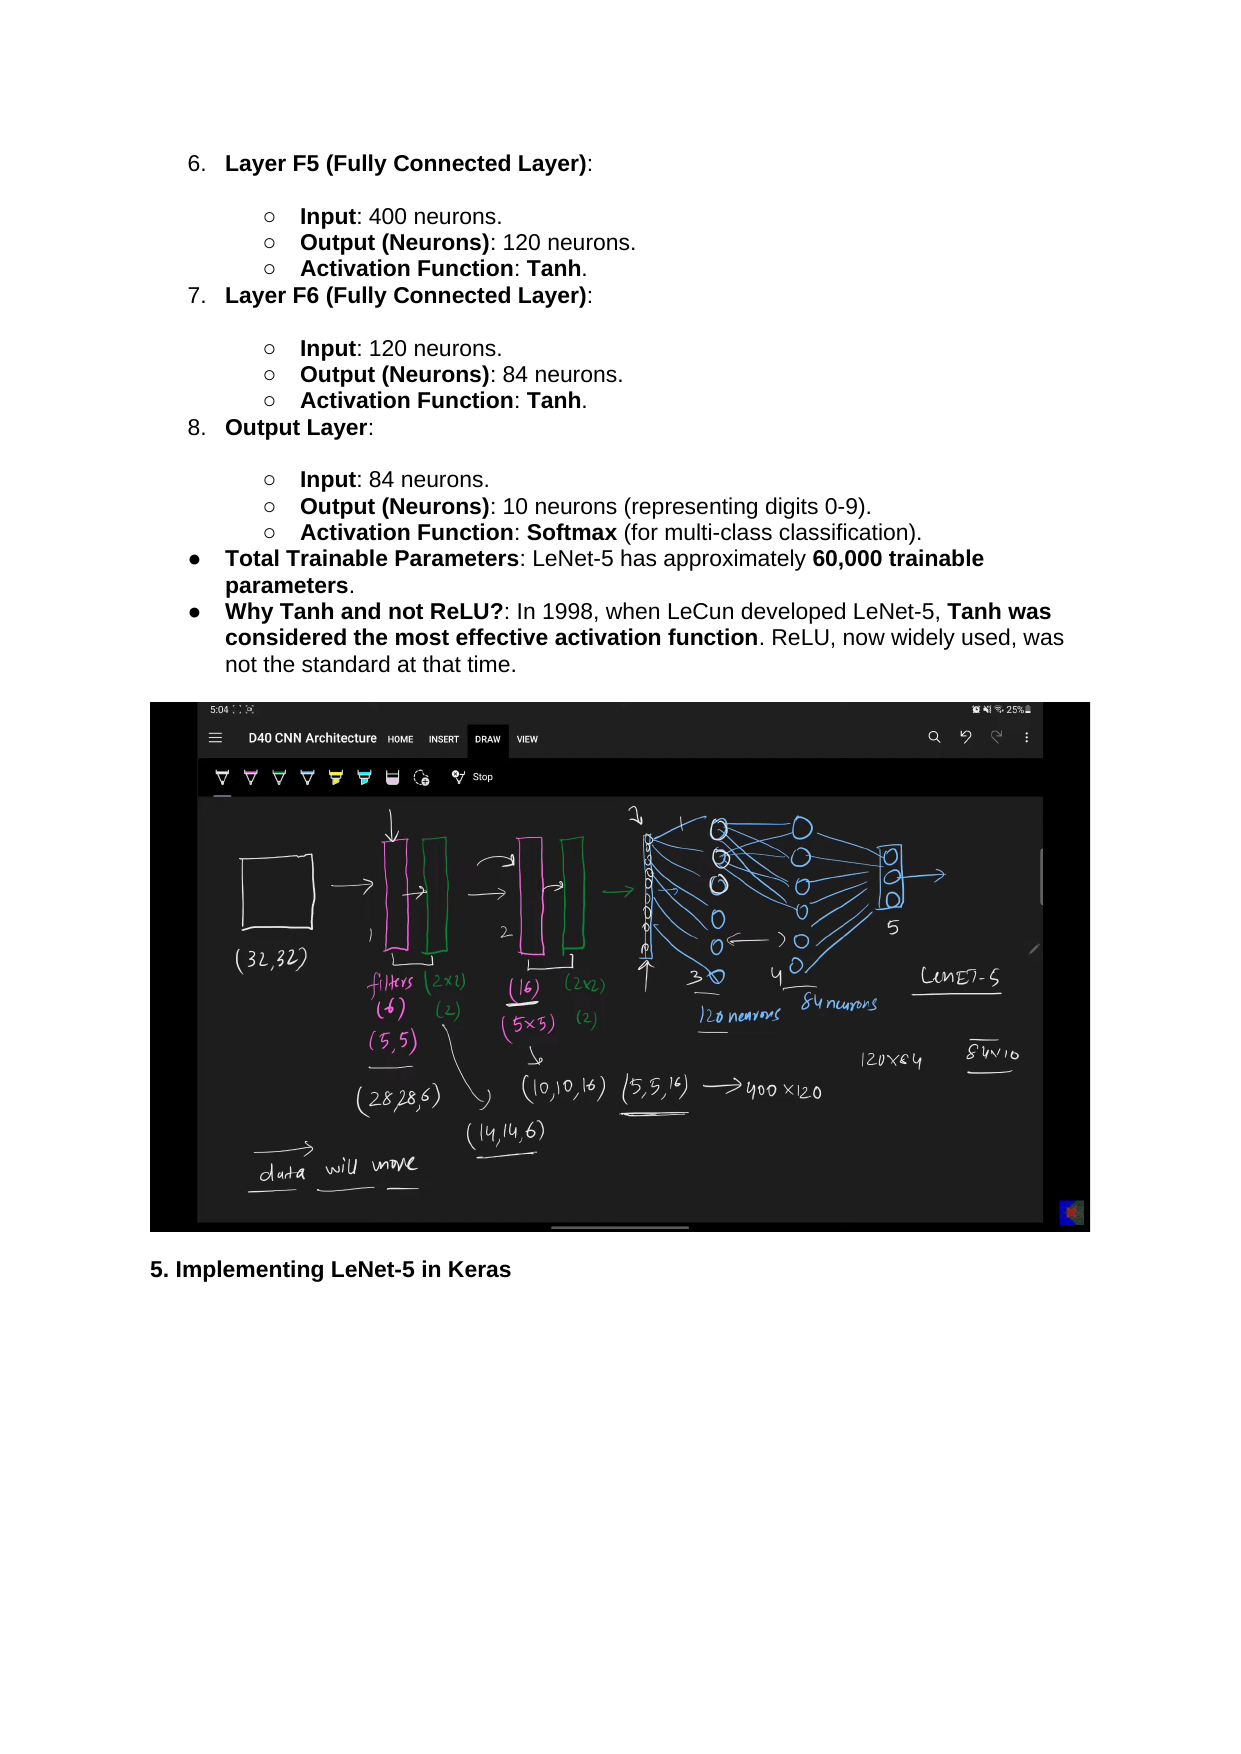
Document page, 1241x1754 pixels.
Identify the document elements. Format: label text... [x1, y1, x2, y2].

list Activation Function: Softmax (for multi-class classification). [262, 519, 1090, 545]
picture [150, 702, 1091, 1232]
subtitle 5. Implementing LeNet-5 in Keras [150, 1256, 1090, 1283]
list Output Layer: [187, 413, 1090, 466]
list Input: 120 neurons. [262, 334, 1090, 361]
list Activation Function: Tanh. [262, 387, 1090, 413]
list Output (Neurons): 120 neurons. [262, 229, 1090, 255]
list Output (Neurons): 84 neurons. [262, 361, 1090, 387]
list Total Trainable Parameters: LeNet-5 has approximately 60,000 trainable parameters. [187, 545, 1090, 598]
list Layer F6 (Fully Connected Layer): [187, 282, 1090, 334]
list Activation Function: Tanh. [262, 255, 1090, 282]
list Why Tanh and not ReLU?: In 1998, when LeCun developed LeNet-5, Tanh was considered the most effective activation function. ReLU, now widely used, was not the standard at that time. [187, 598, 1090, 677]
list Input: 84 neurons. [262, 466, 1090, 493]
list Layer F5 (Fully Connected Layer): [187, 150, 1090, 203]
list Output (Neurons): 10 neurons (representing digits 0-9). [262, 493, 1090, 519]
list Input: 400 neurons. [262, 203, 1090, 229]
